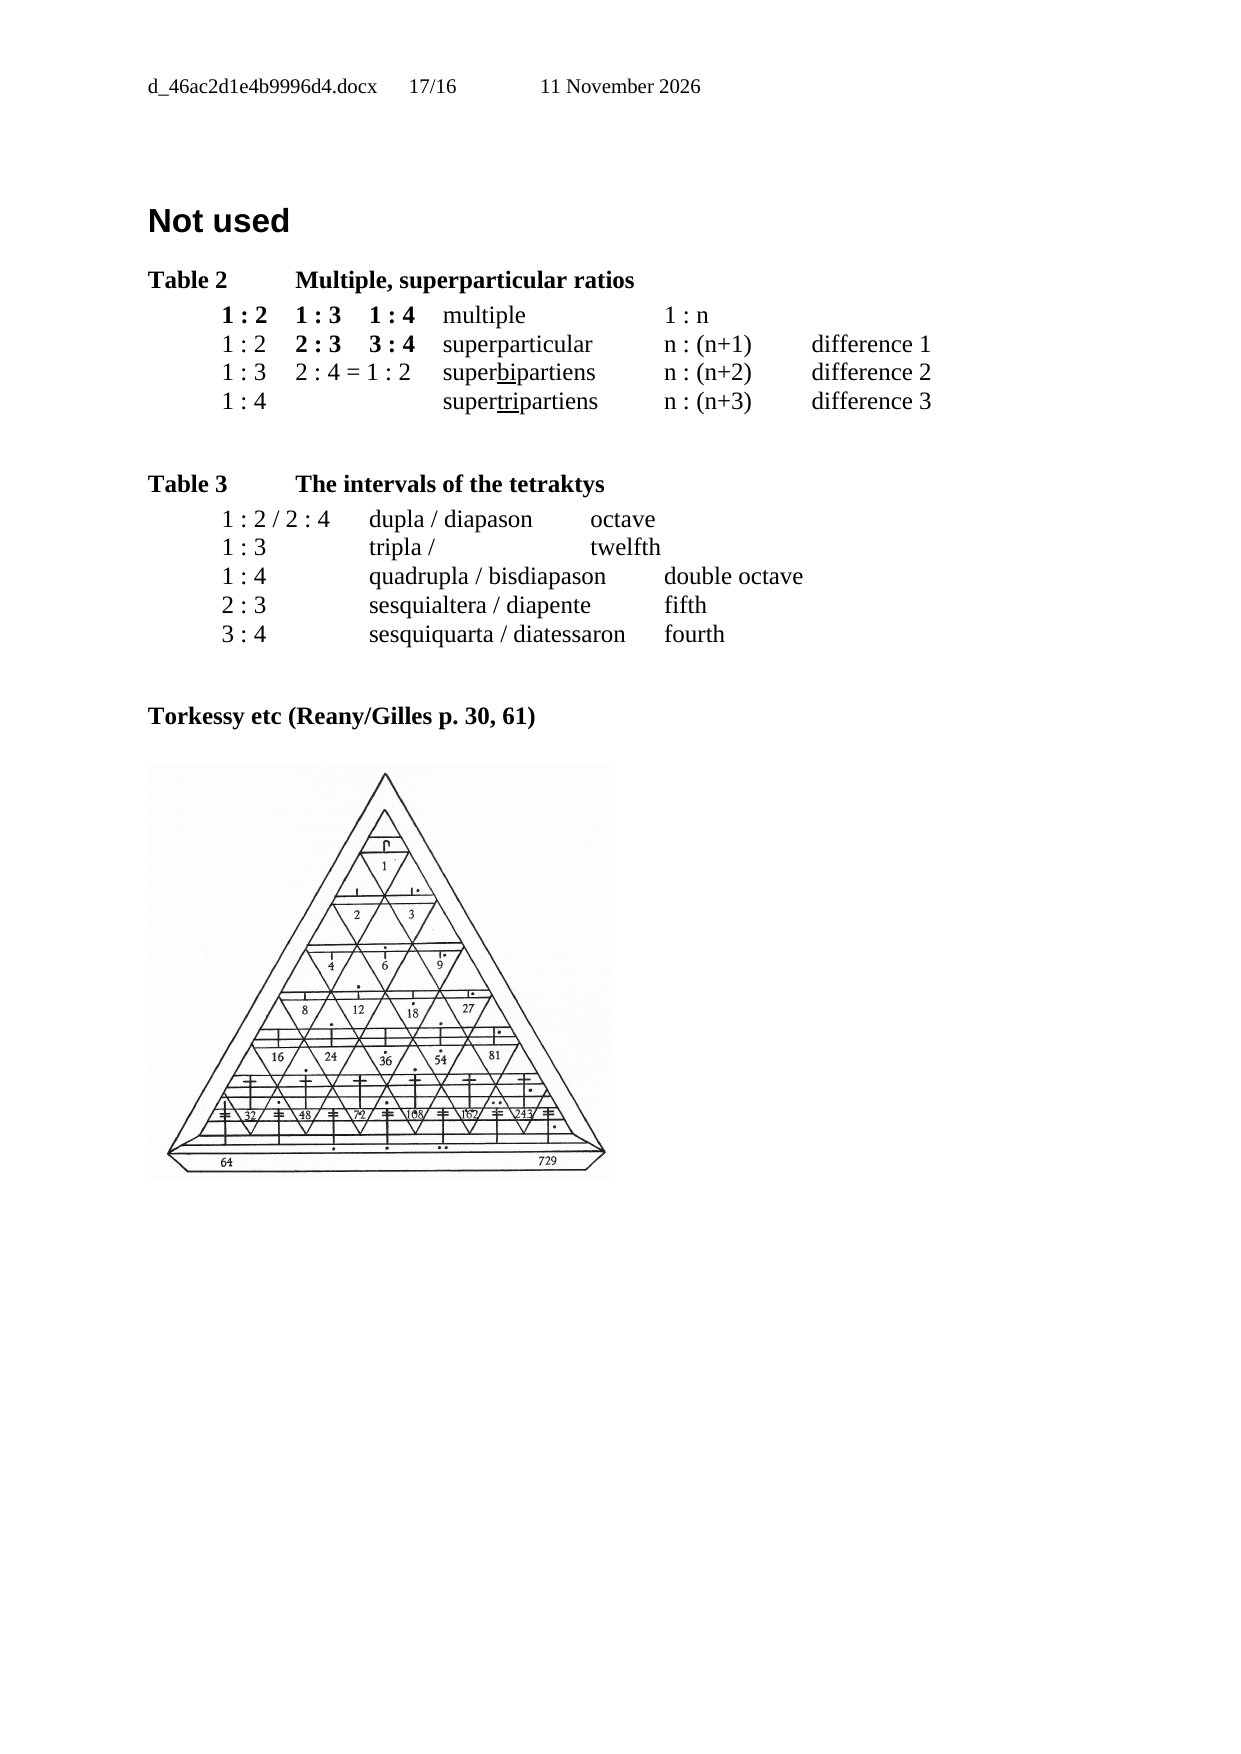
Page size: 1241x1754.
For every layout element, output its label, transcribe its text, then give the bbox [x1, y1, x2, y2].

picture [147, 765, 614, 1180]
text 1 : 3 tripla / twelfth [221, 532, 1092, 561]
text 1 : 4 quadrupla / bisdiapason double octave [221, 561, 1092, 590]
subtitle Torkessy etc (Reany/Gilles p. 30, 61) [148, 701, 1092, 730]
subtitle Not used [148, 201, 1092, 240]
text 3 : 4 sesquiquarta / diatessaron fourth [221, 619, 1092, 647]
text 1 : 4 supertripartiens n : (n+3) difference 3 [148, 386, 1092, 415]
text 1 : 3 2 : 4 = 1 : 2 superbipartiens n : (n+2) difference 2 [148, 357, 1092, 386]
text 1 : 2 2 : 3 3 : 4 superparticular n : (n+1) difference 1 [148, 329, 1092, 357]
subtitle Table 2 Multiple, superparticular ratios [148, 265, 1092, 294]
text 1 : 2 / 2 : 4 dupla / diapason octave [221, 504, 1092, 532]
subtitle Table 3 The intervals of the tetraktys [148, 469, 1092, 497]
text 1 : 2 1 : 3 1 : 4 multiple 1 : n [148, 300, 1092, 329]
text 2 : 3 sesquialtera / diapente fifth [221, 590, 1092, 619]
